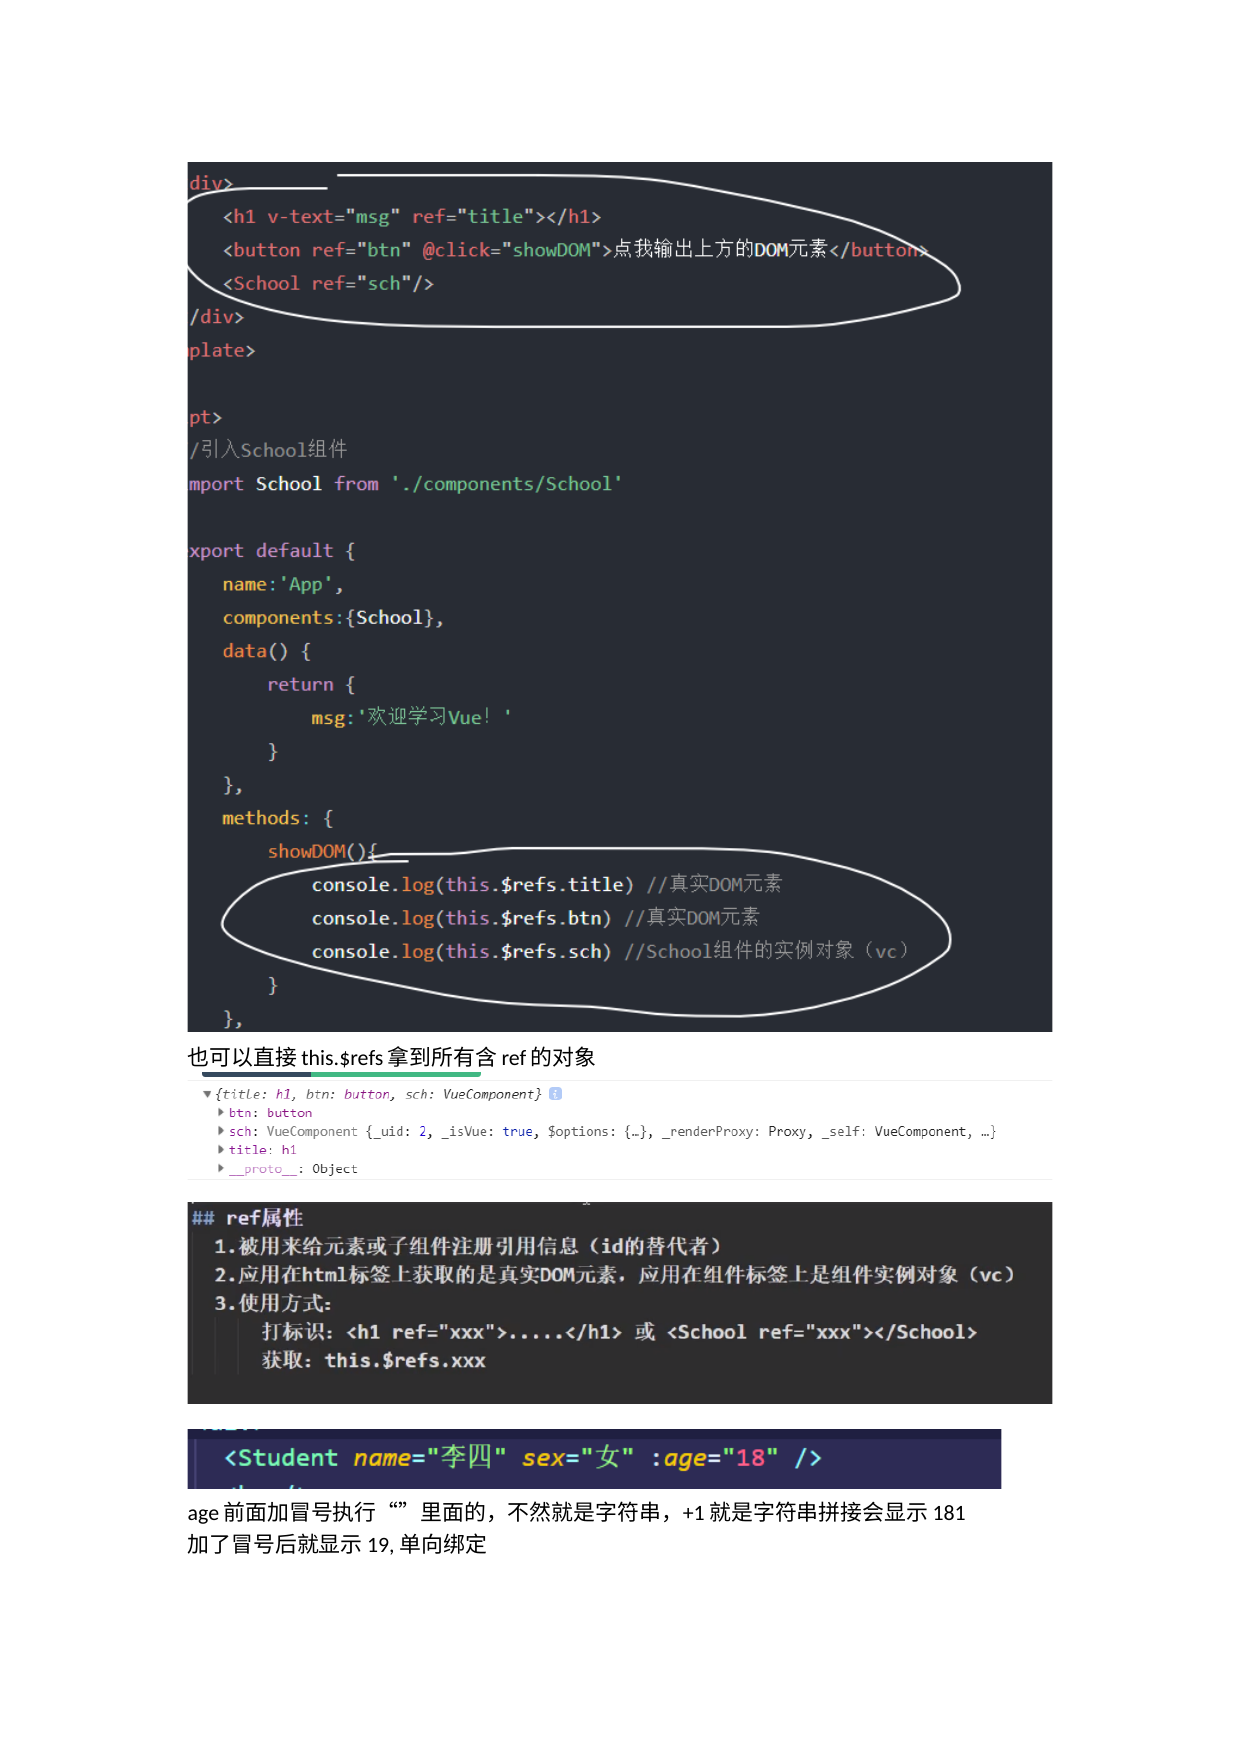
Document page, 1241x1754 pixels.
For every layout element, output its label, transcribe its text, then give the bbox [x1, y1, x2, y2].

text age前面加冒号执行“”里面的，不然就是字符串，+1就是字符串拼接会显示181 [187, 1494, 1053, 1527]
picture [187, 1429, 1002, 1489]
picture [187, 162, 1053, 1032]
text 加了冒号后就显示19, 单向绑定 [187, 1527, 1053, 1559]
picture [187, 1072, 1053, 1181]
picture [187, 1202, 1053, 1404]
text 也可以直接this.$refs拿到所有含ref的对象 [187, 1039, 1053, 1072]
